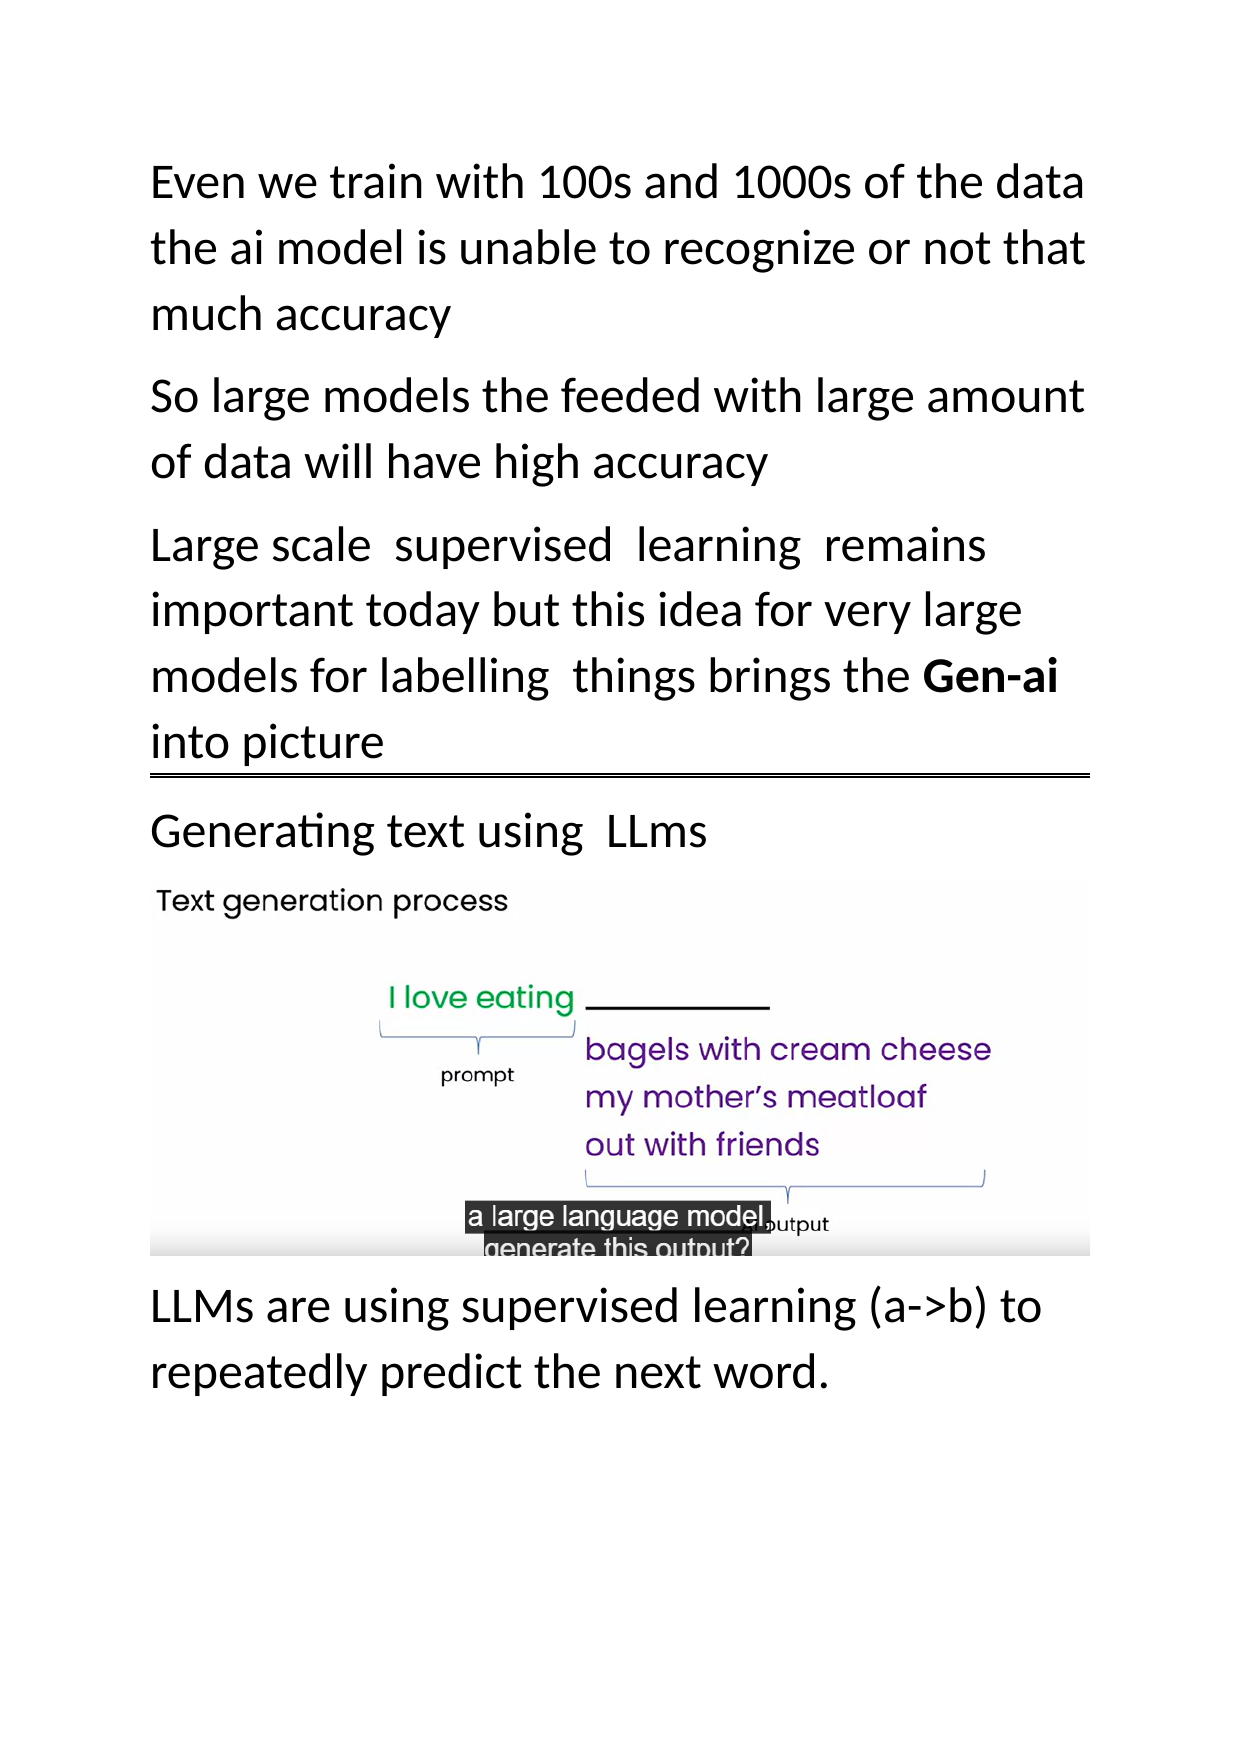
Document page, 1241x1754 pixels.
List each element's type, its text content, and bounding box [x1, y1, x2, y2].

text LLMs are using supervised learning (a->b) to repeatedly predict the next word. [150, 1274, 1090, 1401]
picture [150, 881, 1091, 1256]
text Even we train with 100s and 1000s of the data the ai model is unable to recognize or not that much accuracy [150, 150, 1090, 343]
text Generating text using LLms [150, 799, 1090, 860]
text Large scale supervised learning remains important today but this idea for very large models for labelling things brings the Gen-ai into picture [150, 512, 1090, 773]
text So large models the feeded with large amount of data will have high accuracy [150, 364, 1090, 491]
